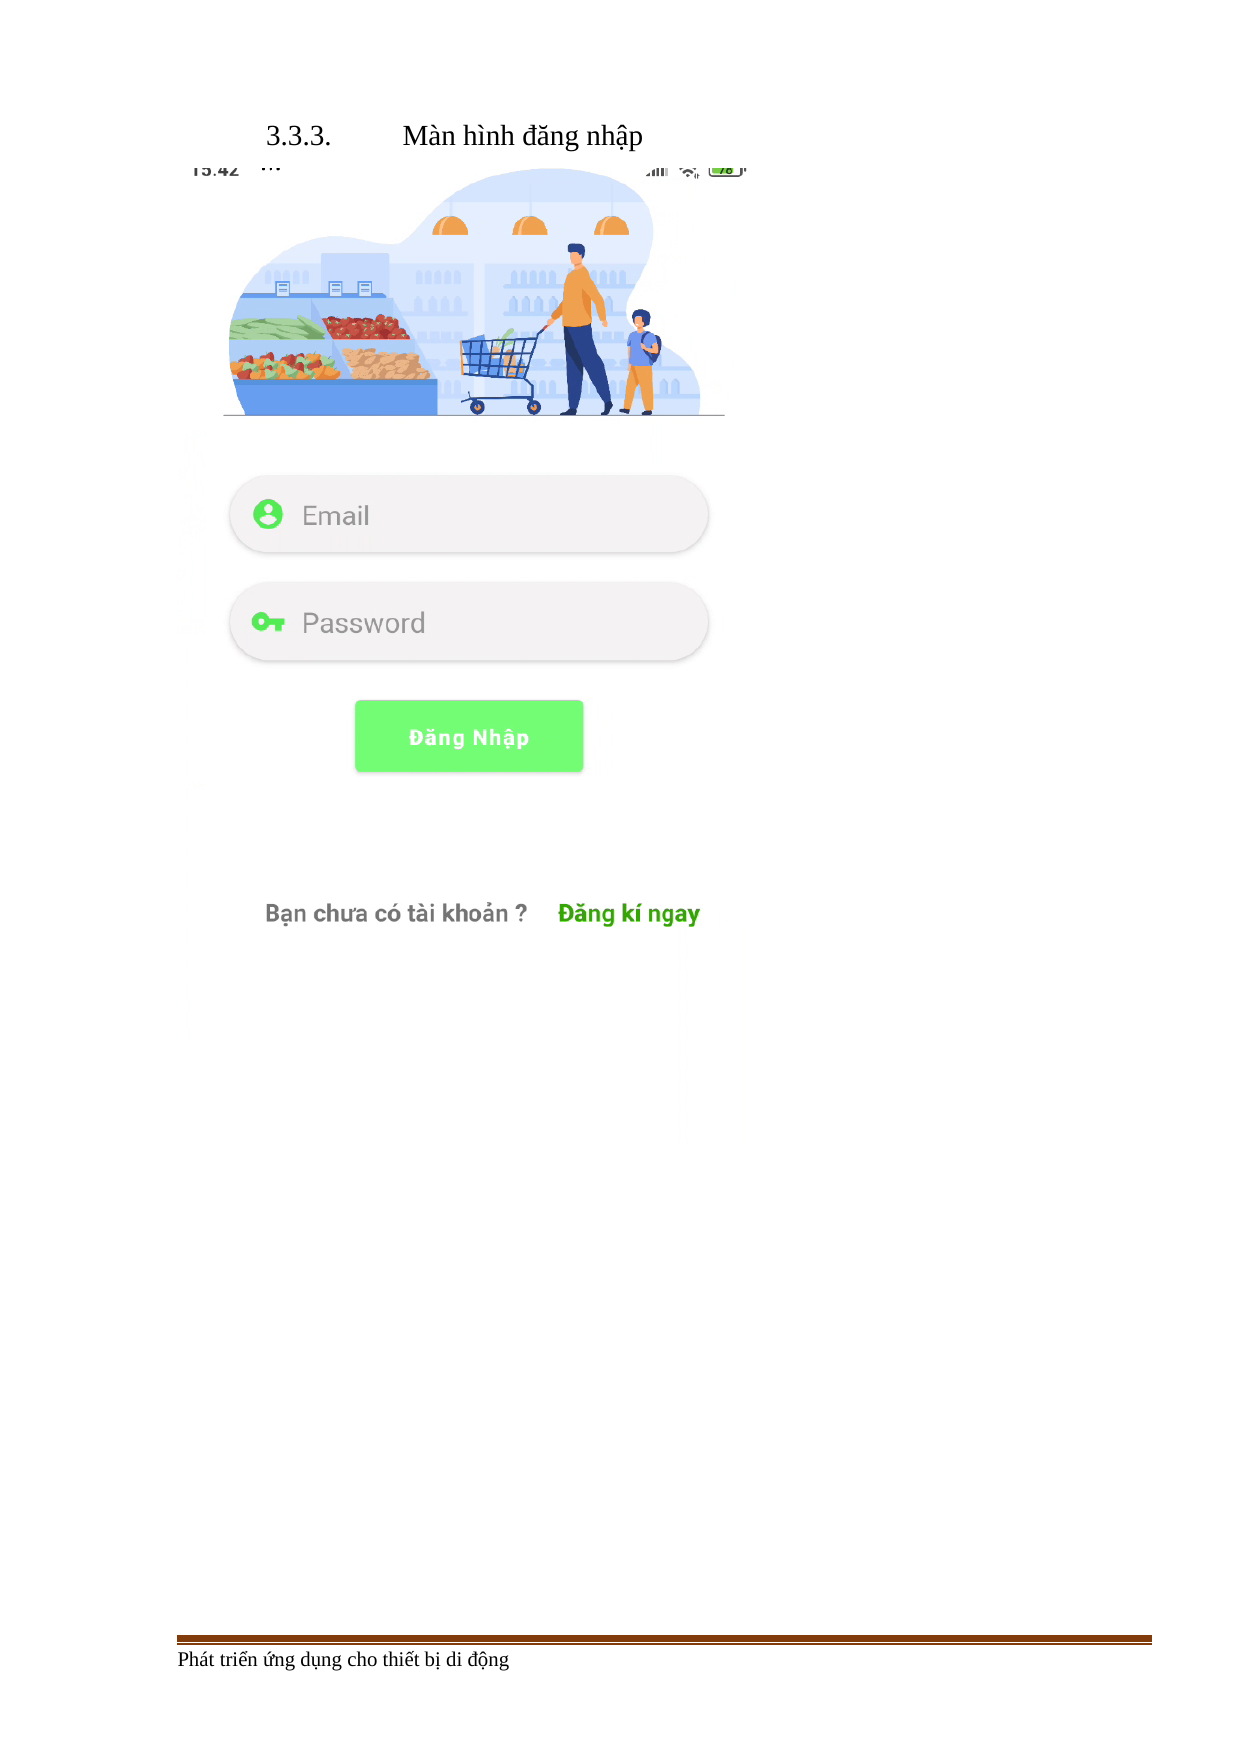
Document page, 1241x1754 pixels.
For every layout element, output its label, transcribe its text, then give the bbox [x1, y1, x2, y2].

picture [177, 168, 762, 1144]
subtitle Màn hình đăng nhập [266, 118, 1152, 152]
